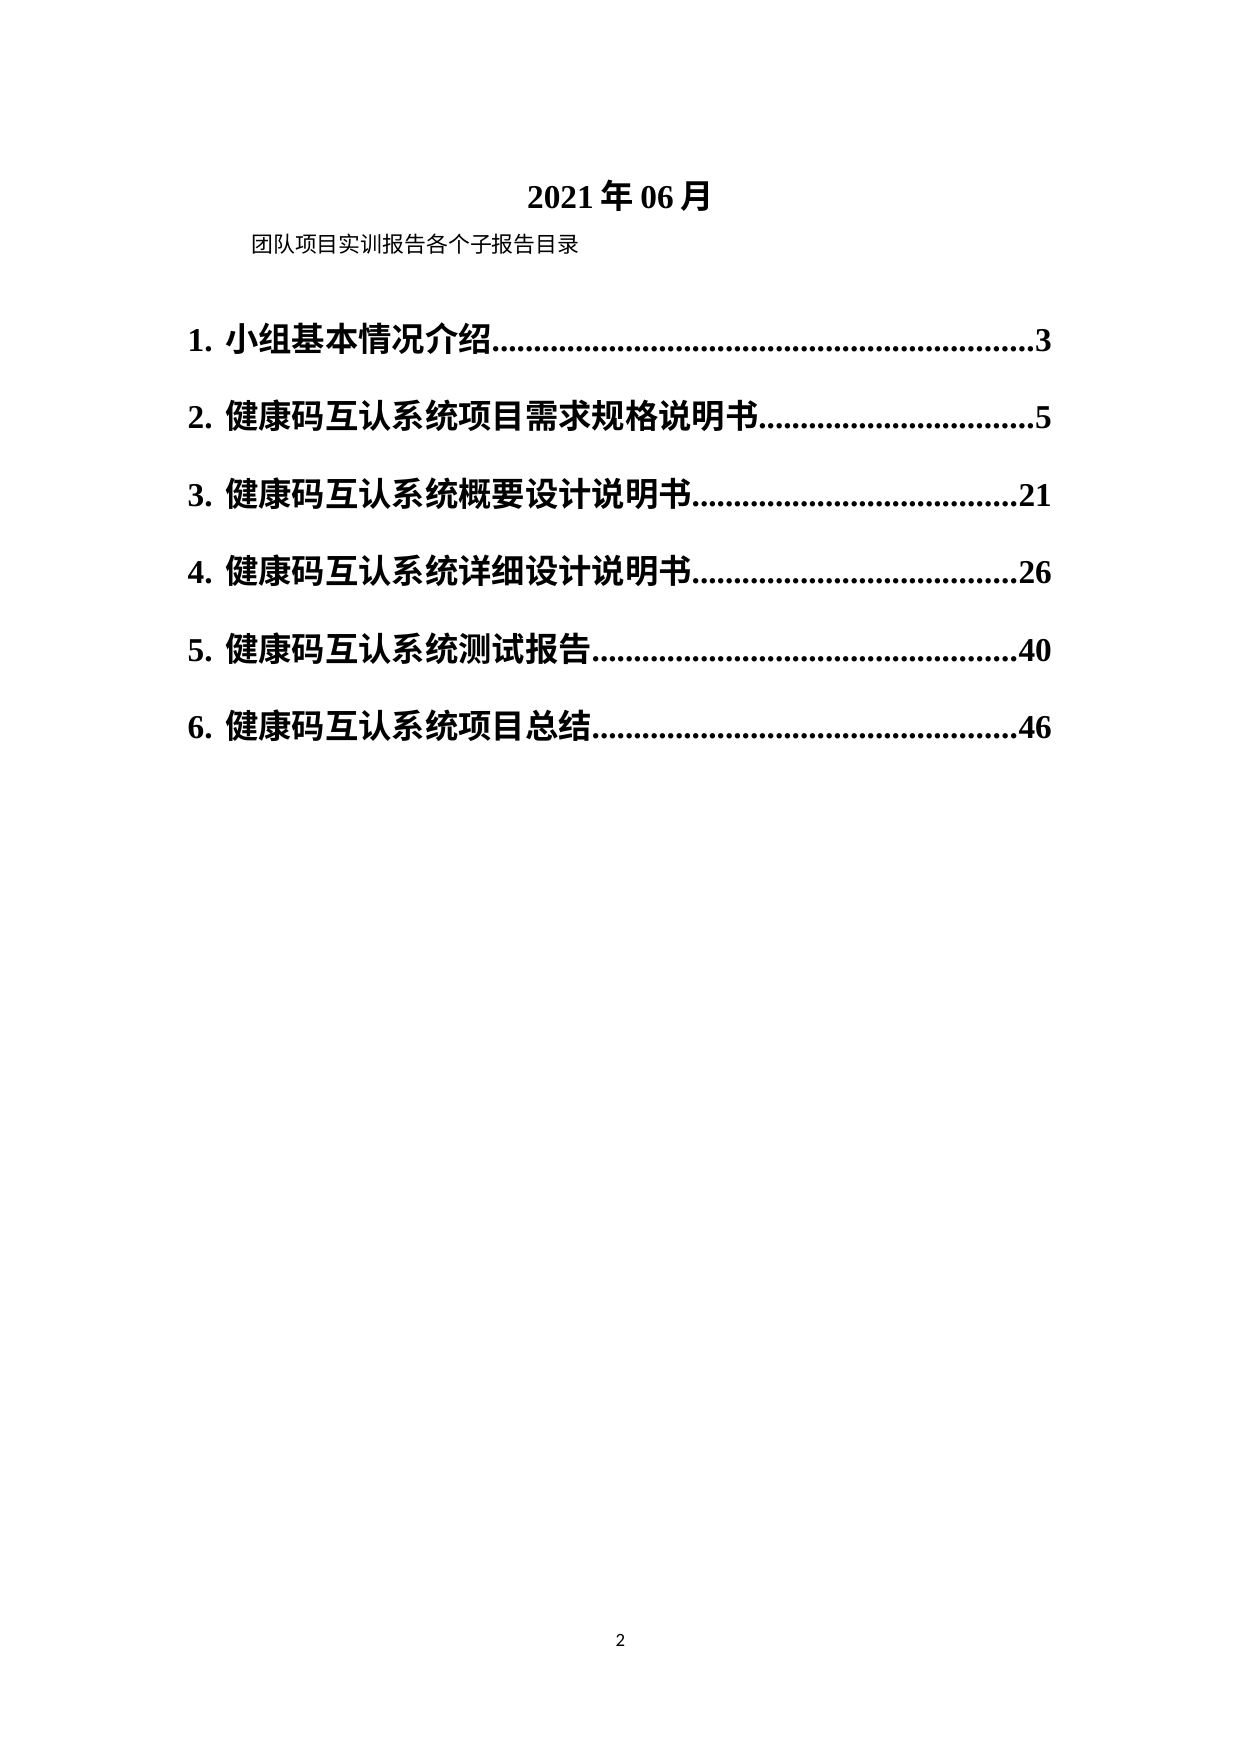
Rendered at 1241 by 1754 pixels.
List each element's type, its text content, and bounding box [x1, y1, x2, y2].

text 2021年06月 [187, 162, 1053, 227]
